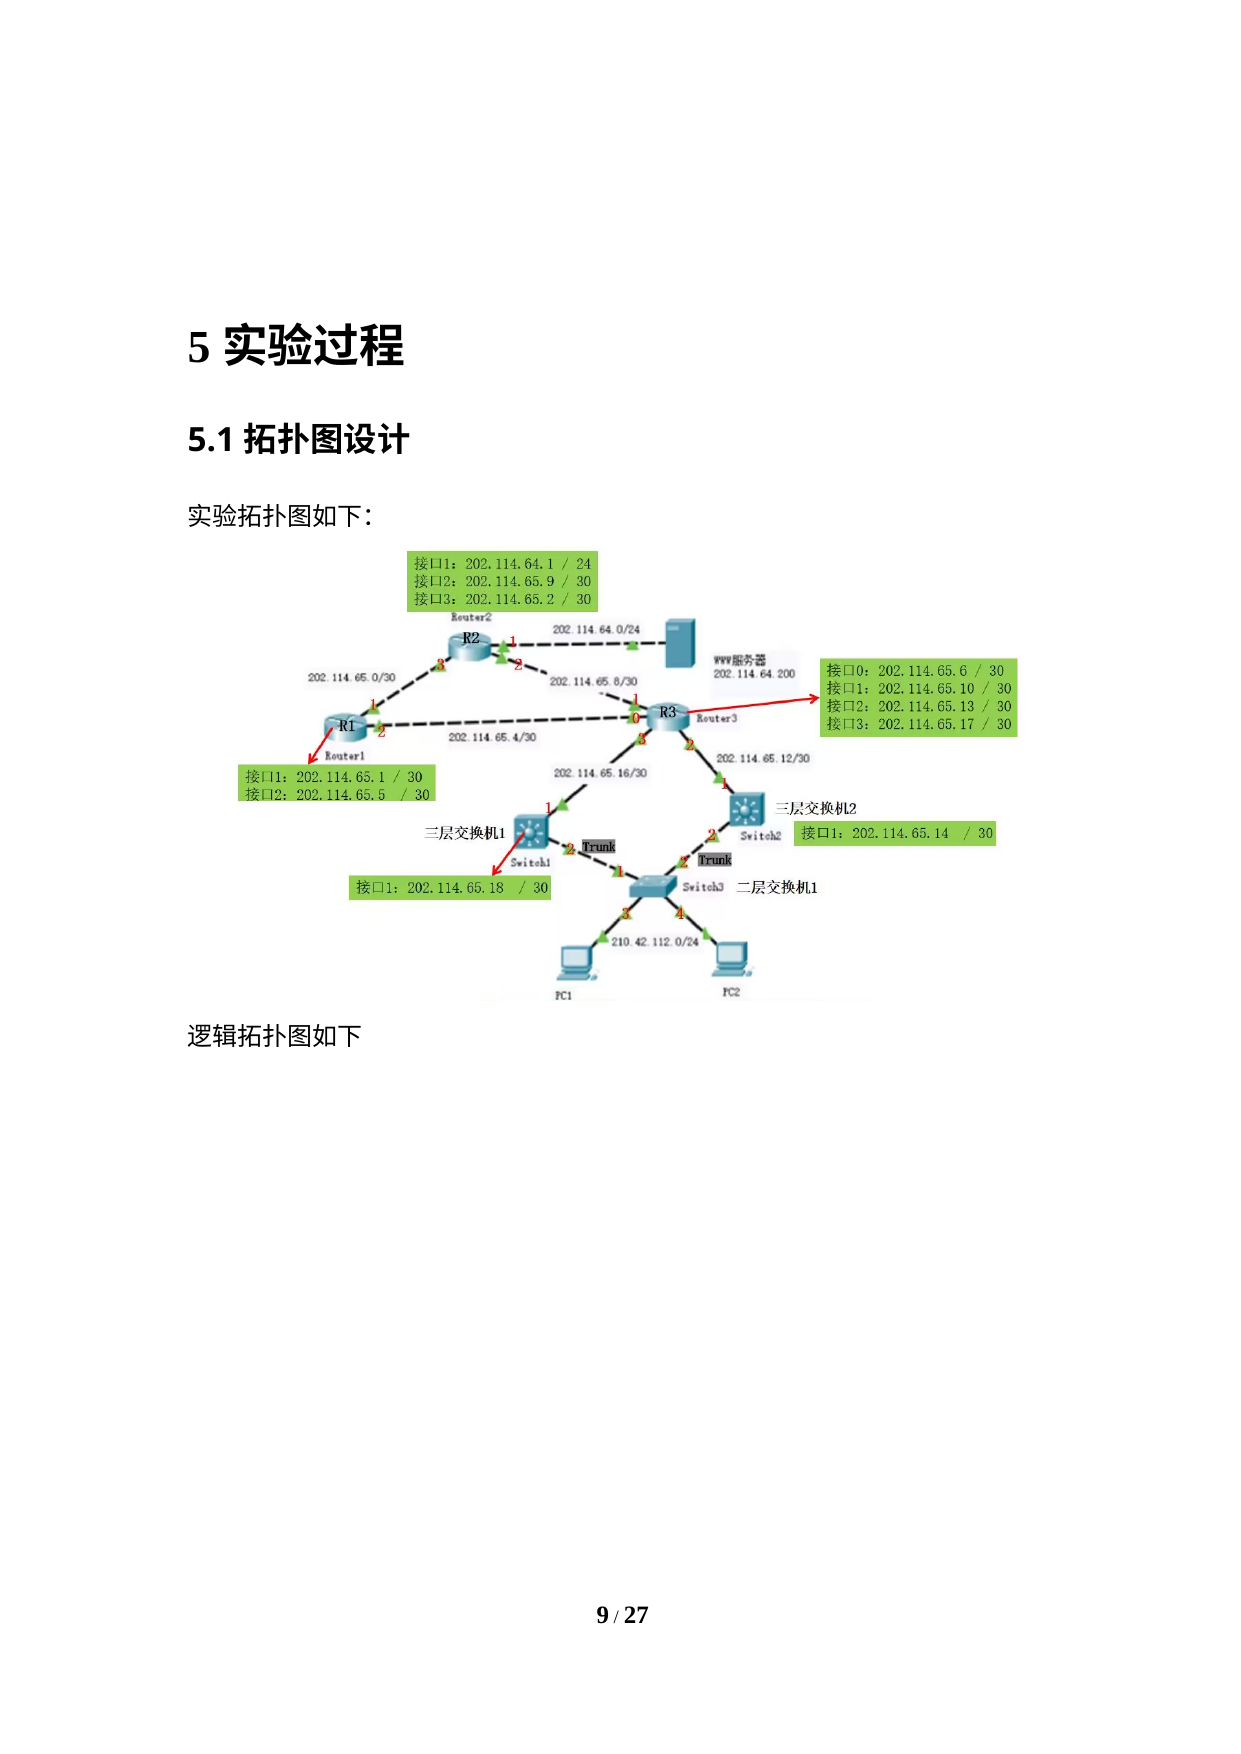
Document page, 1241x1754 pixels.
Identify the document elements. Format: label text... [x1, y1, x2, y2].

subtitle 5 实验过程 [187, 294, 1053, 392]
subtitle 5.1 拓扑图设计 [187, 404, 1053, 469]
text 实验拓扑图如下： [187, 482, 1053, 546]
text 逻辑拓扑图如下 [187, 1002, 1053, 1067]
picture [187, 546, 1053, 1001]
